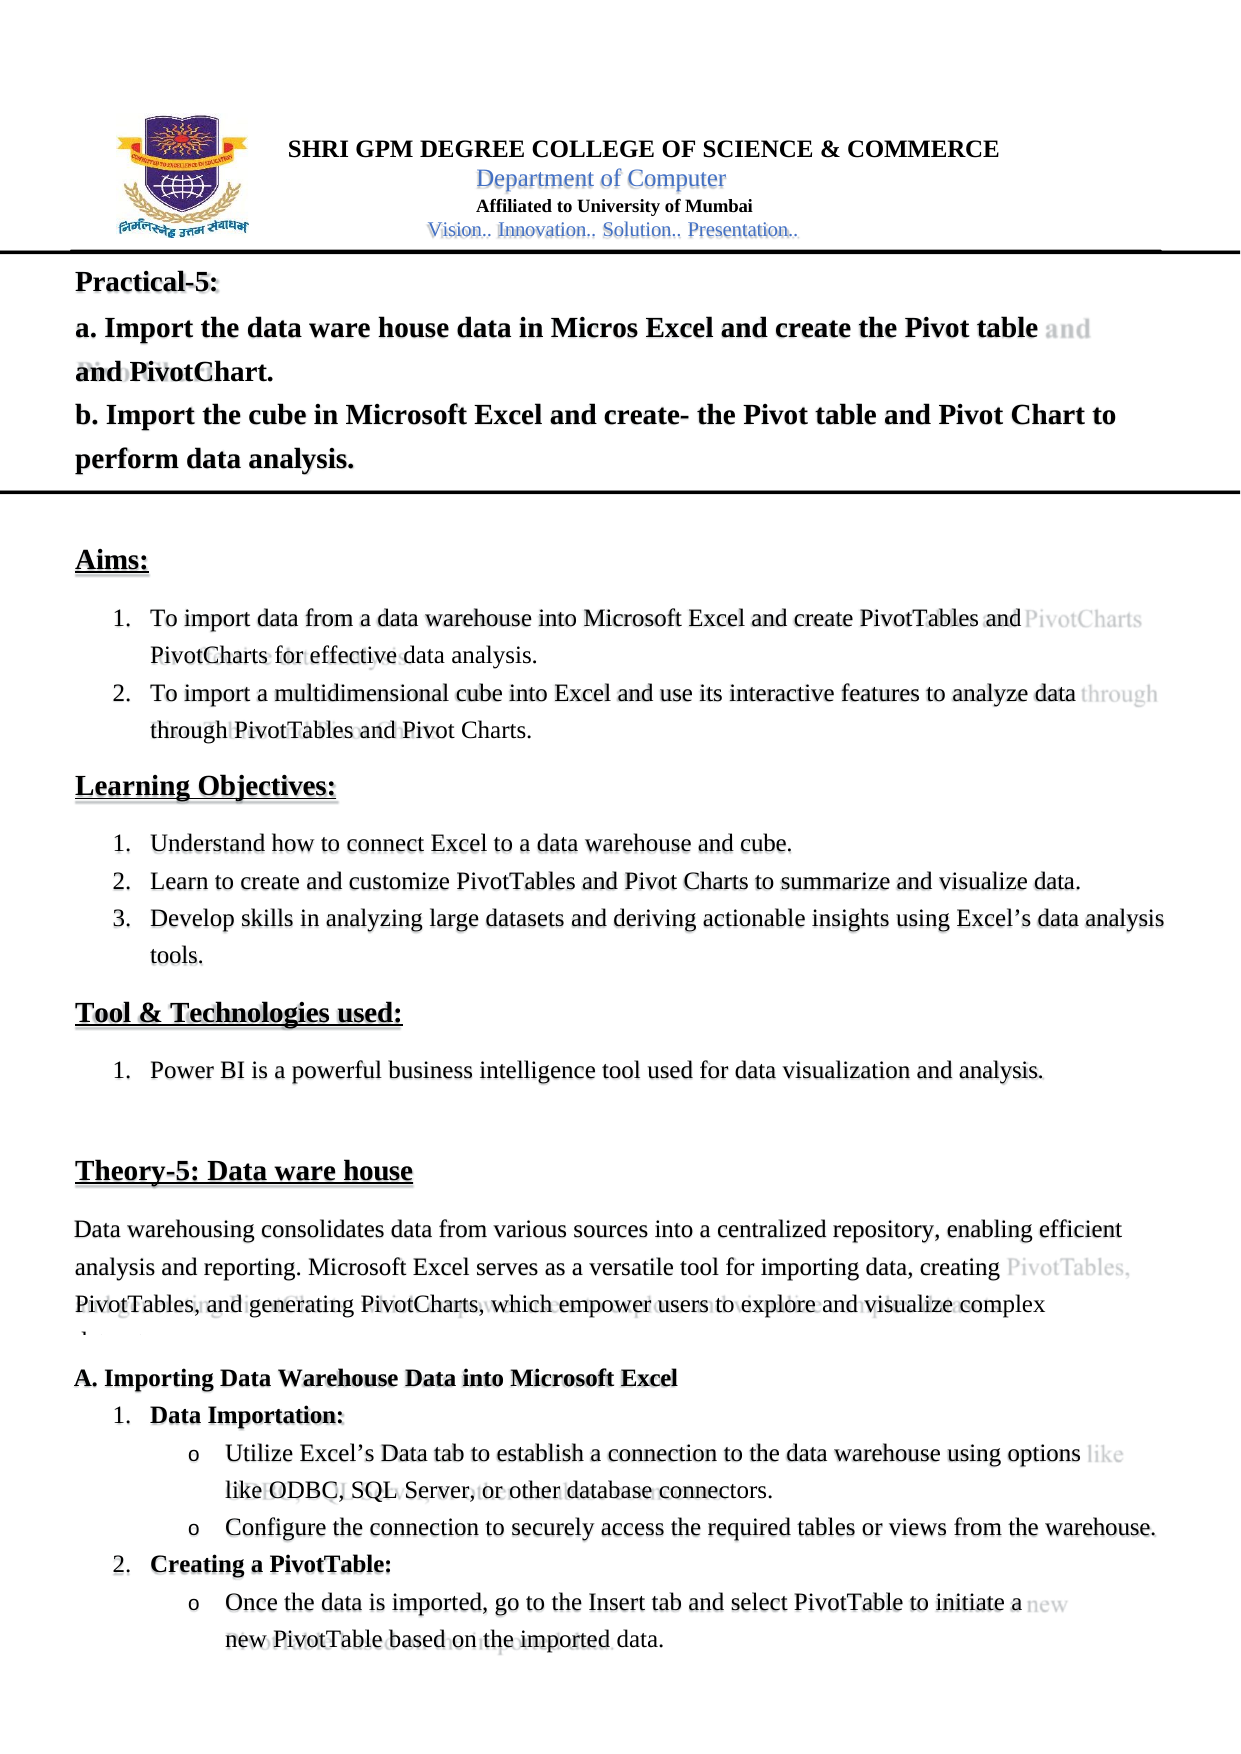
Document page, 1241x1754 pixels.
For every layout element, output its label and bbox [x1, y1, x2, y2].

picture [58, 1218, 1153, 1335]
picture [116, 113, 249, 238]
picture [72, 1368, 1186, 1672]
picture [73, 271, 221, 295]
picture [72, 1160, 416, 1190]
picture [111, 1556, 131, 1577]
picture [0, 156, 1241, 259]
picture [55, 607, 1187, 1102]
picture [113, 608, 131, 629]
picture [0, 316, 1241, 499]
picture [72, 549, 152, 579]
